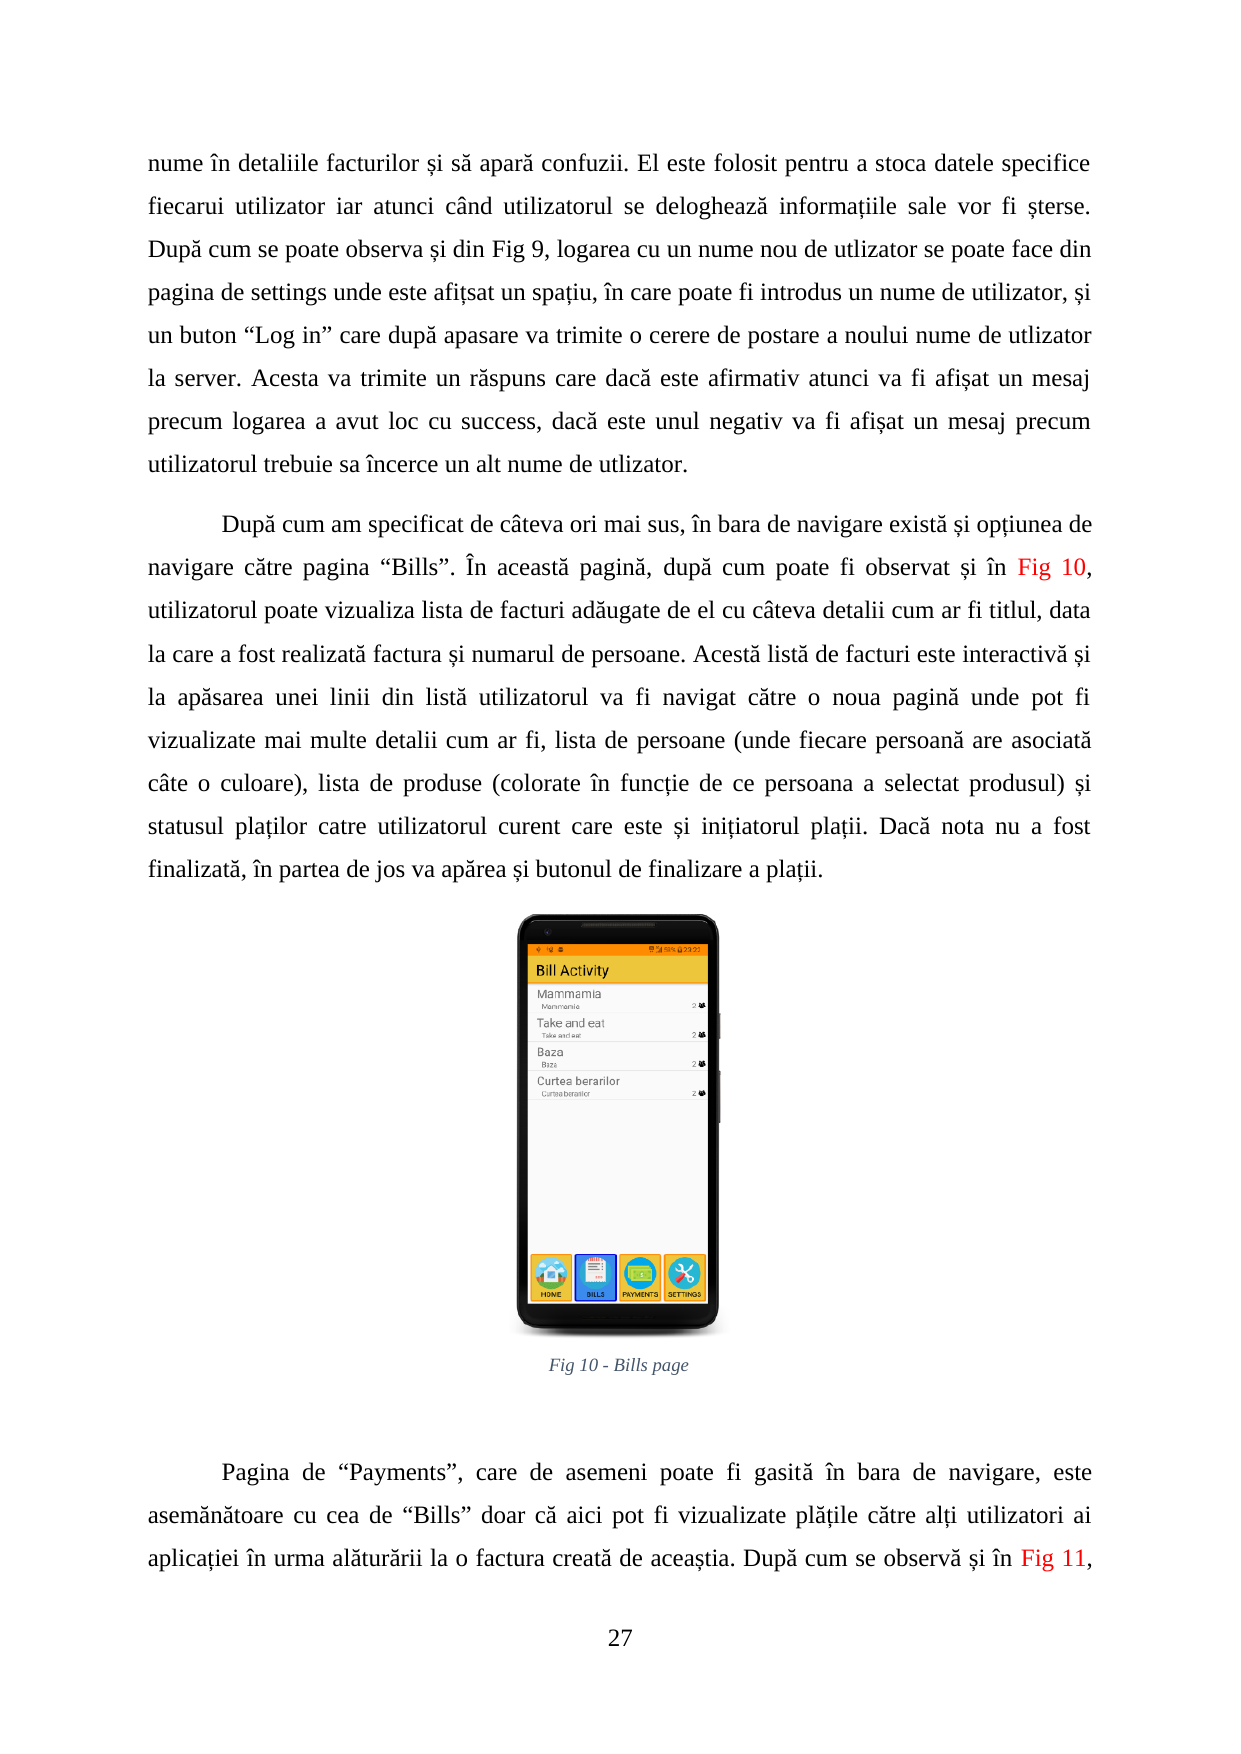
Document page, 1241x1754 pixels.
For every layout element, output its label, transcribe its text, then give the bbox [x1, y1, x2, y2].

text După cum am specificat de câteva ori mai sus, în bara de navigare există și opțiunea de navigare către pagina “Bills”. În această pagină, după cum poate fi observat și în Fig 10, utilizatorul poate vizualiza lista de facturi adăugate de el cu câteva detalii cum ar fi titlul, data la care a fost realizată factura și numarul de persoane. Acestă listă de facturi este interactivă și la apăsarea unei linii din listă utilizatorul va fi navigat către o noua pagină unde pot fi vizualizate mai multe detalii cum ar fi, lista de persoane (unde fiecare persoană are asociată câte o culoare), lista de produse (colorate în funcție de ce persoana a selectat produsul) și statusul plaților catre utilizatorul curent care este și inițiatorul plații. Dacă nota nu a fost finalizată, în partea de jos va apărea și butonul de finalizare a plații. [148, 509, 1093, 883]
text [148, 1457, 1093, 1572]
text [148, 148, 1093, 478]
table_header Fig 10 - Bills page [148, 914, 1092, 1397]
picture [508, 914, 731, 1340]
